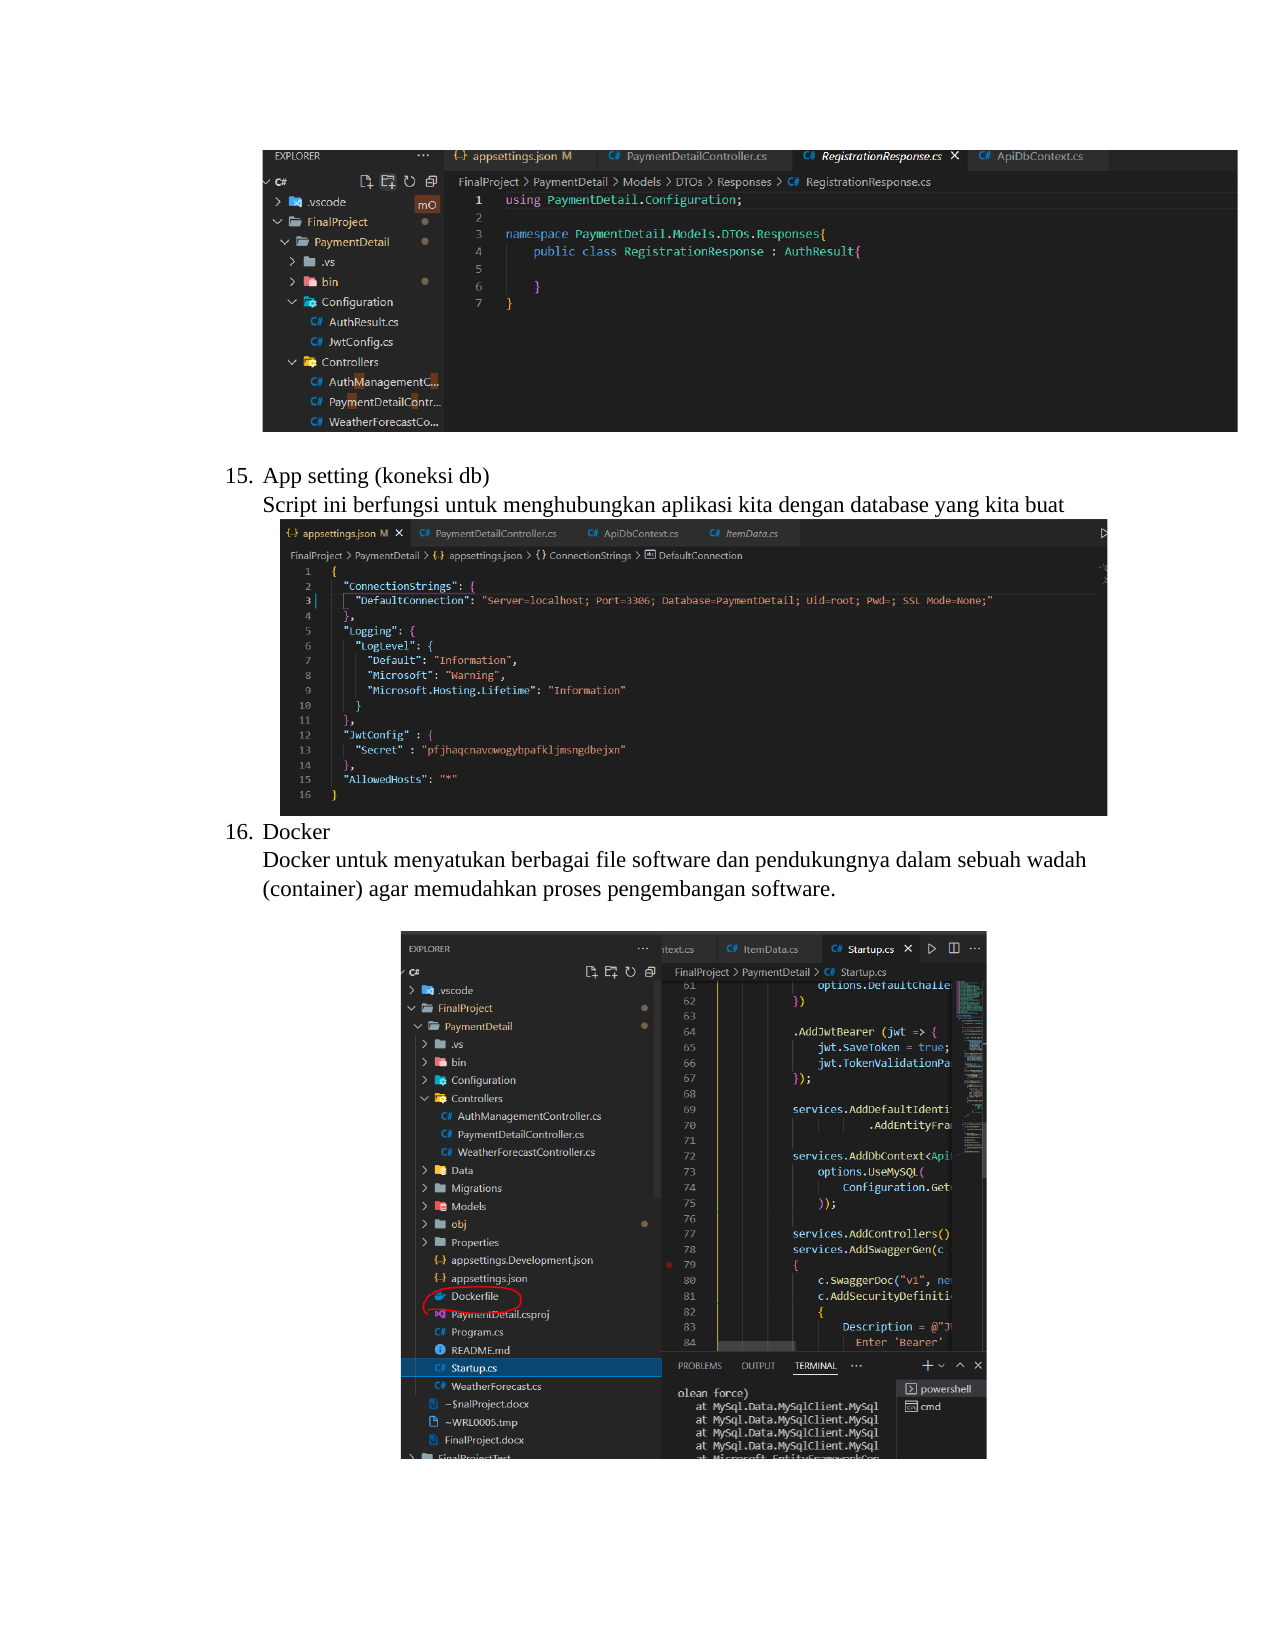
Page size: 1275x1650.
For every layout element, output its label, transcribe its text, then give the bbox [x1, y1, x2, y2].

list Docker [225, 818, 1125, 844]
picture [400, 931, 987, 1459]
list App setting (koneksi db) [225, 462, 1125, 488]
picture [262, 150, 1238, 432]
list Script ini berfungsi untuk menghubungkan aplikasi kita dengan database yang kita buat [262, 491, 1125, 517]
list Docker untuk menyatukan berbagai file software dan pendukungnya dalam sebuah wadah (container) agar memudahkan proses pengembangan software. [262, 847, 1125, 901]
picture [280, 519, 1108, 816]
